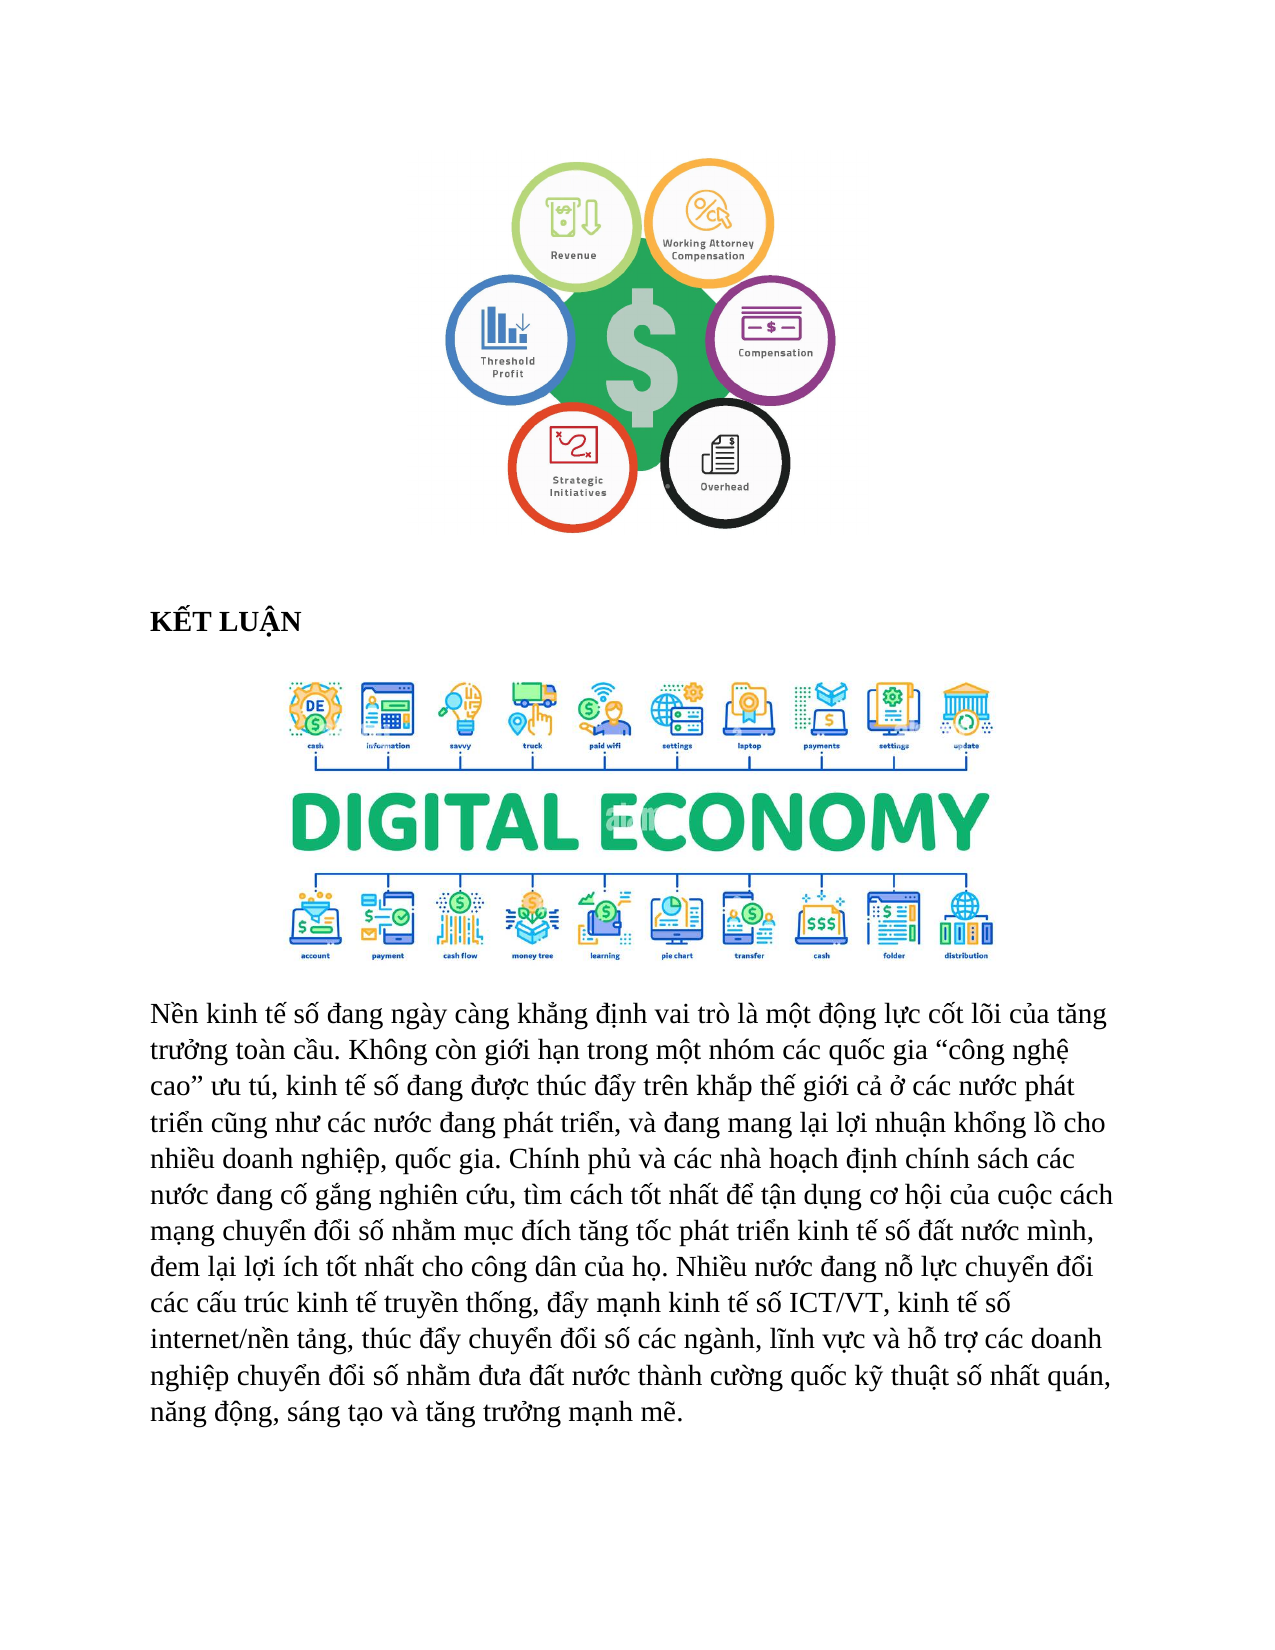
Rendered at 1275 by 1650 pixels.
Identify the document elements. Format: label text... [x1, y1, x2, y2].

text KẾT LUẬN [150, 604, 1125, 638]
picture [229, 657, 1046, 978]
text Nền kinh tế số đang ngày càng khẳng định vai trò là một động lực cốt lõi của tăng trưởng toàn cầu. Không còn giới hạn trong một nhóm các quốc gia “công nghệ cao” ưu tú, kinh tế số đang được thúc đẩy trên khắp thế giới cả ở các nước phát triển cũng như các nước đang phát triển, và đang mang lại lợi nhuận khổng lồ cho nhiều doanh nghiệp, quốc gia. Chính phủ và các nhà hoạch định chính sách các nước đang cố gắng nghiên cứu, tìm cách tốt nhất để tận dụng cơ hội của cuộc cách mạng chuyển đổi số nhằm mục đích tăng tốc phát triển kinh tế số đất nước mình, đem lại lợi ích tốt nhất cho công dân của họ. Nhiều nước đang nỗ lực chuyển đổi các cấu trúc kinh tế truyền thống, đẩy mạnh kinh tế số ICT/VT, kinh tế số internet/nền tảng, thúc đẩy chuyển đổi số các ngành, lĩnh vực và hỗ trợ các doanh nghiệp chuyển đổi số nhằm đưa đất nước thành cường quốc kỹ thuật số nhất quán, năng động, sáng tạo và tăng trưởng mạnh mẽ. [150, 996, 1125, 1427]
picture [406, 150, 869, 535]
